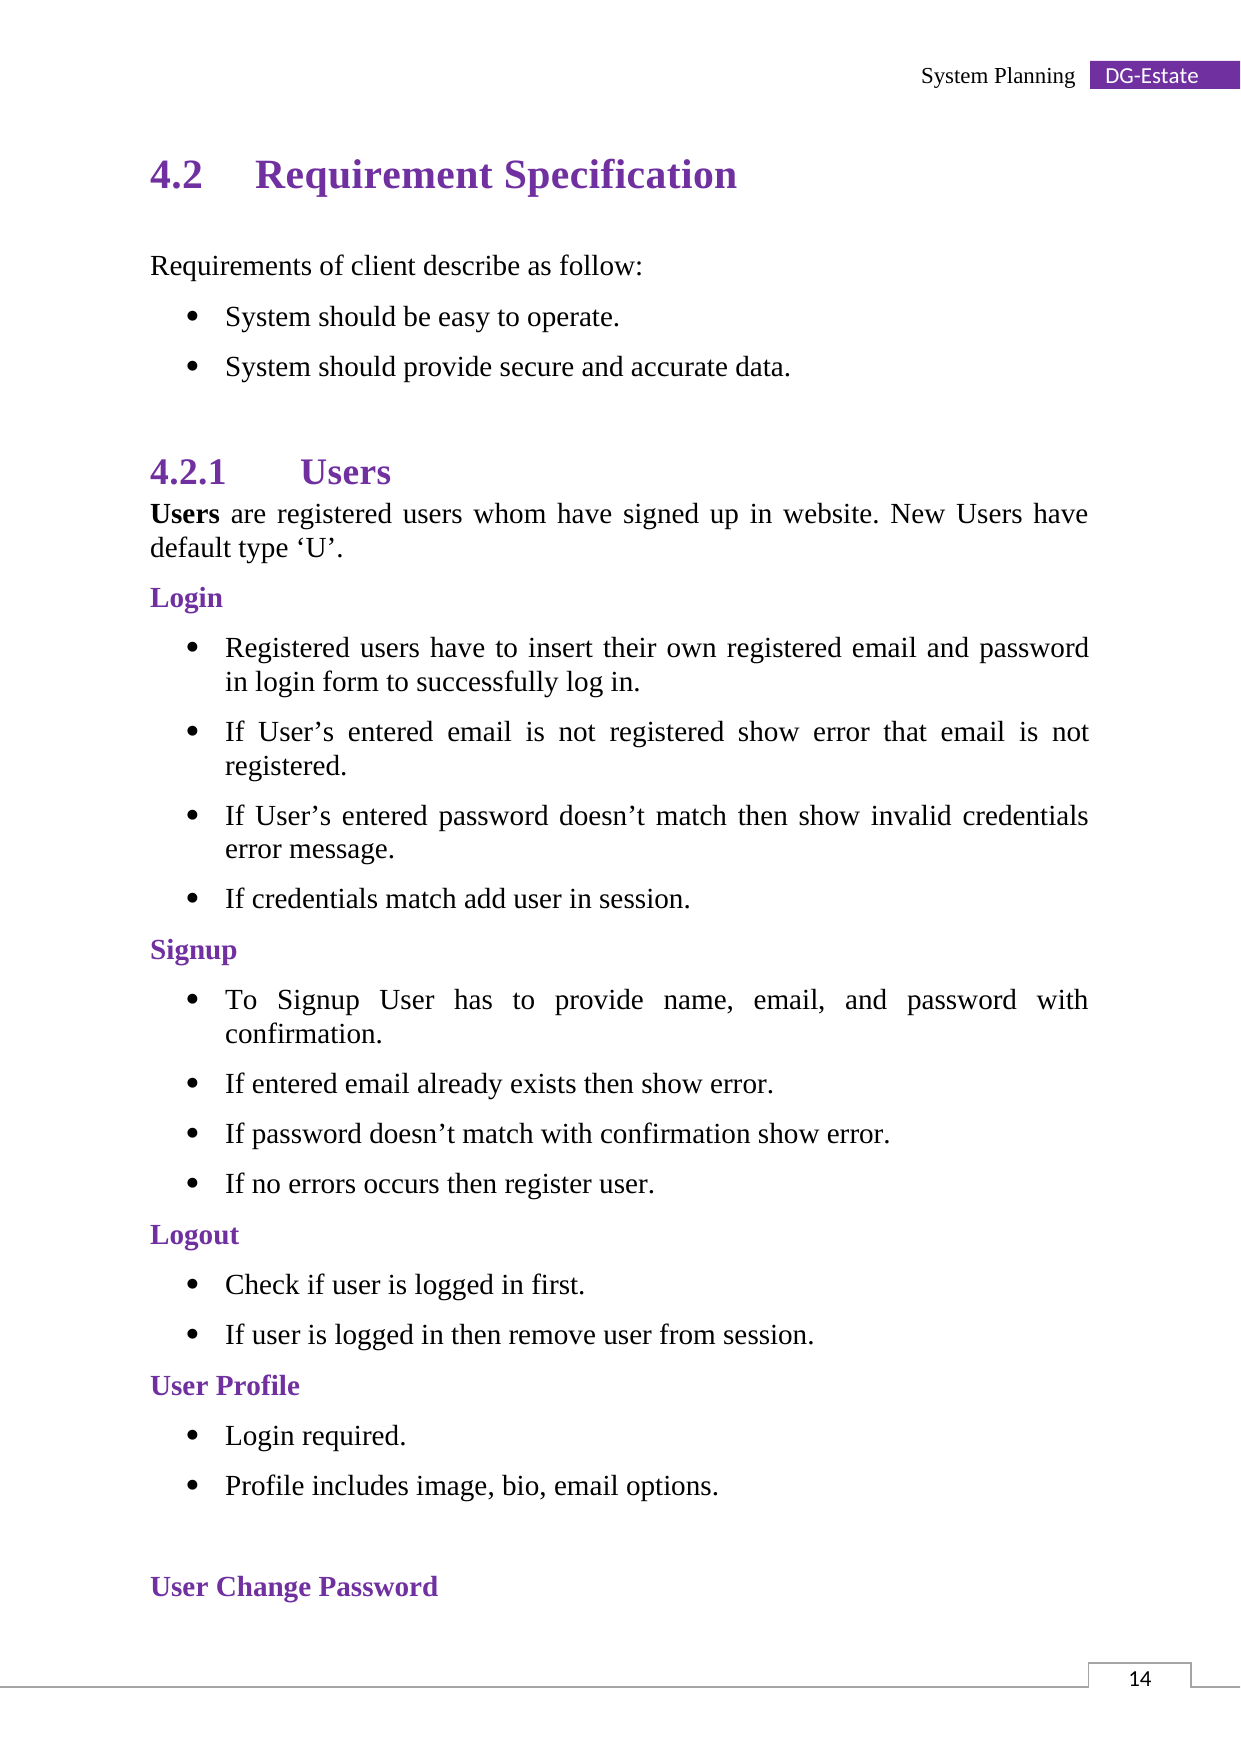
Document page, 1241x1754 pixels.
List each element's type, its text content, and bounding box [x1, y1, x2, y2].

title Login [150, 580, 1090, 613]
list If user is logged in then remove user from session. [187, 1317, 1090, 1351]
subtitle Requirement Specification [150, 150, 1090, 198]
list System should be easy to operate. [187, 299, 1090, 332]
list If no errors occurs then register user. [187, 1167, 1090, 1200]
list To Signup User has to provide name, email, and password with confirmation. [187, 982, 1090, 1049]
title User Profile [150, 1368, 1090, 1401]
list System should provide secure and accurate data. [187, 349, 1090, 383]
text Requirements of client describe as follow: [150, 248, 1090, 282]
list Registered users have to insert their own registered email and password in login form to successfully log in. [187, 630, 1090, 697]
list If entered email already exists then show error. [187, 1066, 1090, 1100]
list If password doesn’t match with confirmation show error. [187, 1116, 1090, 1150]
list Login required. [187, 1418, 1090, 1452]
list Check if user is logged in first. [187, 1267, 1090, 1301]
title Signup [150, 932, 1090, 966]
list If User’s entered password doesn’t match then show invalid credentials error message. [187, 798, 1090, 865]
list If credentials match add user in session. [187, 882, 1090, 915]
text Users are registered users whom have signed up in website. New Users have default type ‘U’. [150, 496, 1090, 563]
list Profile includes image, bio, email options. [187, 1468, 1090, 1502]
title Logout [150, 1217, 1090, 1251]
subtitle Users [150, 449, 1090, 493]
list If User’s entered email is not registered show error that email is not registered. [187, 714, 1090, 781]
title User Change Password [150, 1569, 1090, 1602]
